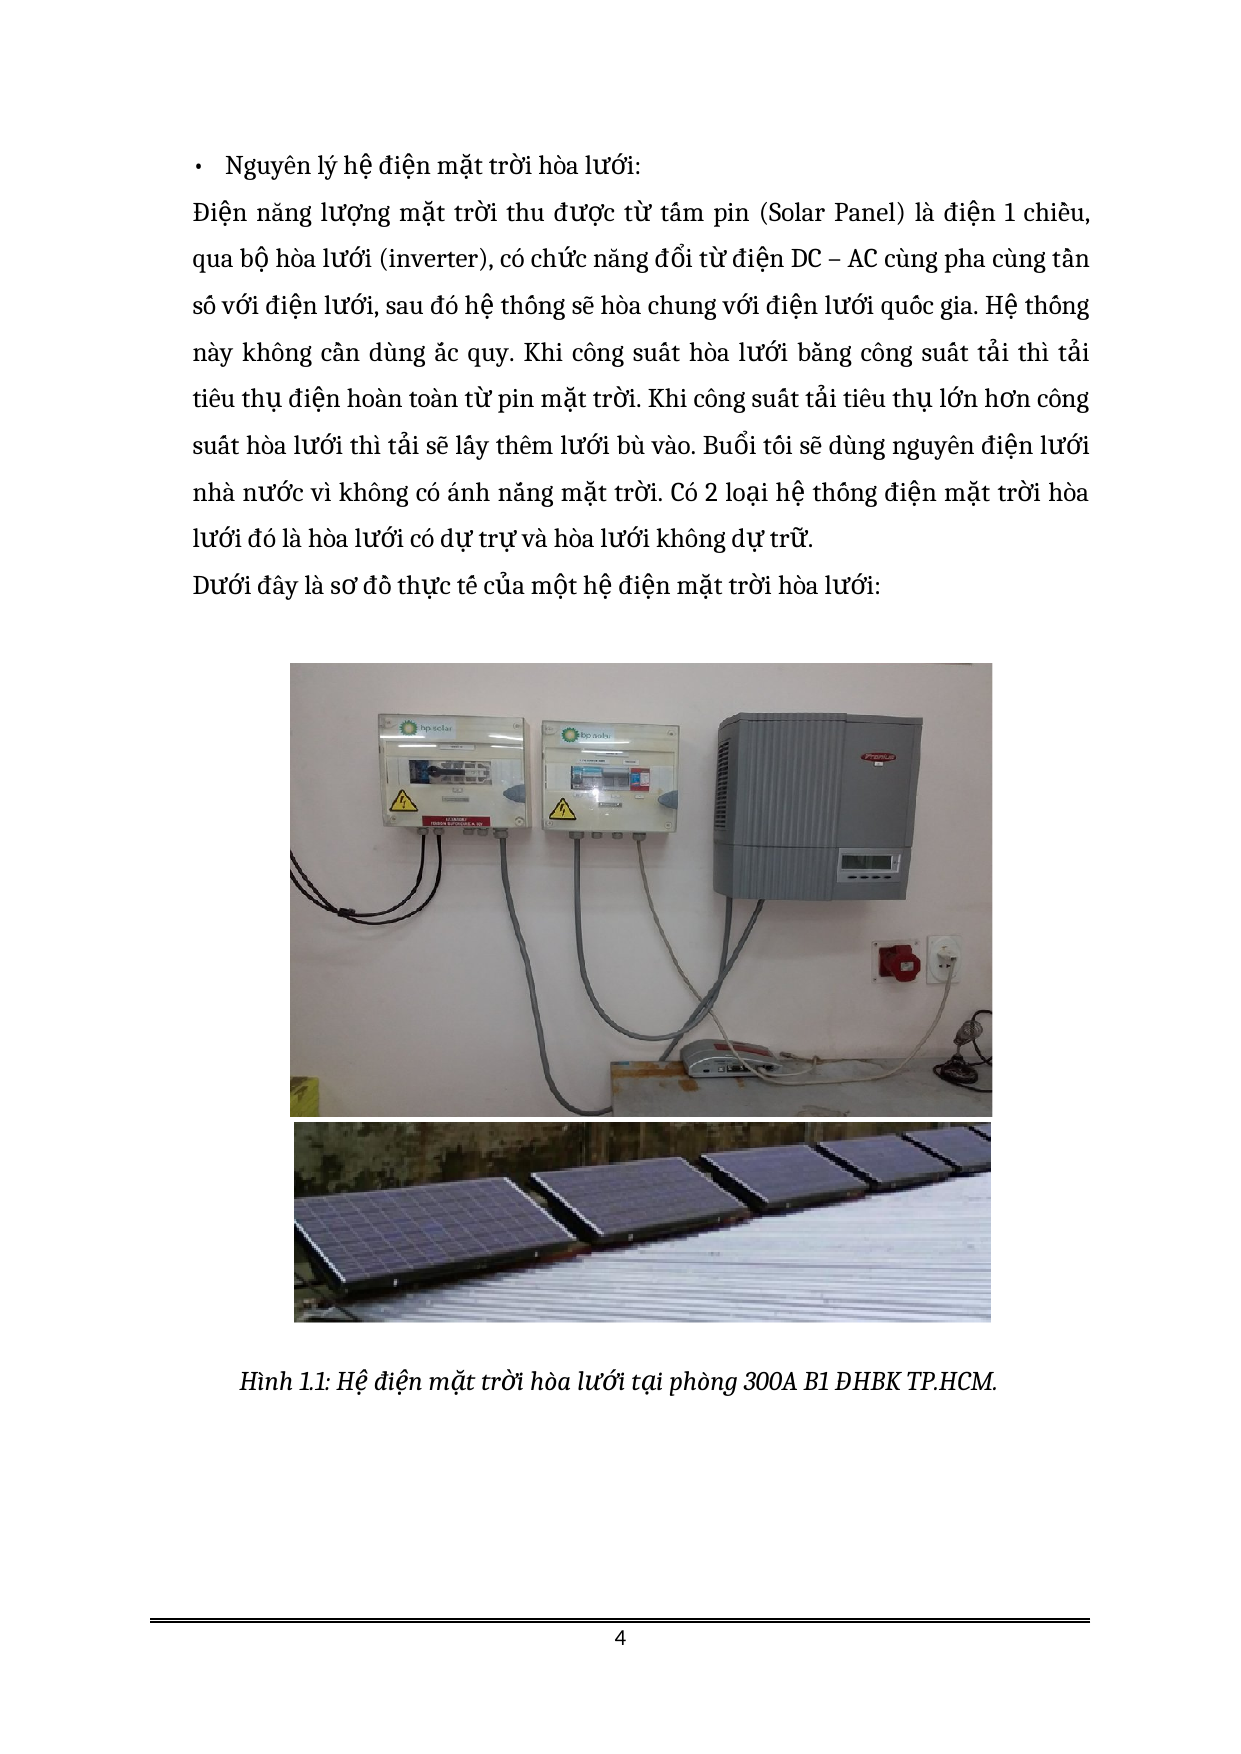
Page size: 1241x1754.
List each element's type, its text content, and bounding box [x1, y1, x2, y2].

picture [289, 663, 993, 1323]
list • Nguyên lý hệ điện mặt trời hòa lưới: [192, 150, 1090, 181]
list Dưới đây là sơ đồ thực tế của một hệ điện mặt trời hòa lưới: [192, 570, 1090, 601]
text Hình 1.1: Hệ điện mặt trời hòa lưới tại phòng 300A B1 ĐHBK TP.HCM. [150, 1366, 1090, 1397]
list Điện năng lượng mặt trời thu được từ tấm pin (Solar Panel) là điện 1 chiều, qua bộ hòa lưới (inverter), có chức năng đổi từ điện DC – AC cùng pha cùng tần số với điện lưới, sau đó hệ thống sẽ hòa chung với điện lưới quốc gia. Hệ thống này không cần dùng ắc quy. Khi công suất hòa lưới bằng công suất tải thì tải tiêu thụ điện hoàn toàn từ pin mặt trời. Khi công suất tải tiêu thụ lớn hơn công suất hòa lưới thì tải sẽ lấy thêm lưới bù vào. Buổi tối sẽ dùng nguyên điện lưới nhà nước vì không có ánh nắng mặt trời. Có 2 loại hệ thống điện mặt trời hòa lưới đó là hòa lưới có dự trự và hòa lưới không dự trữ. [192, 197, 1090, 554]
